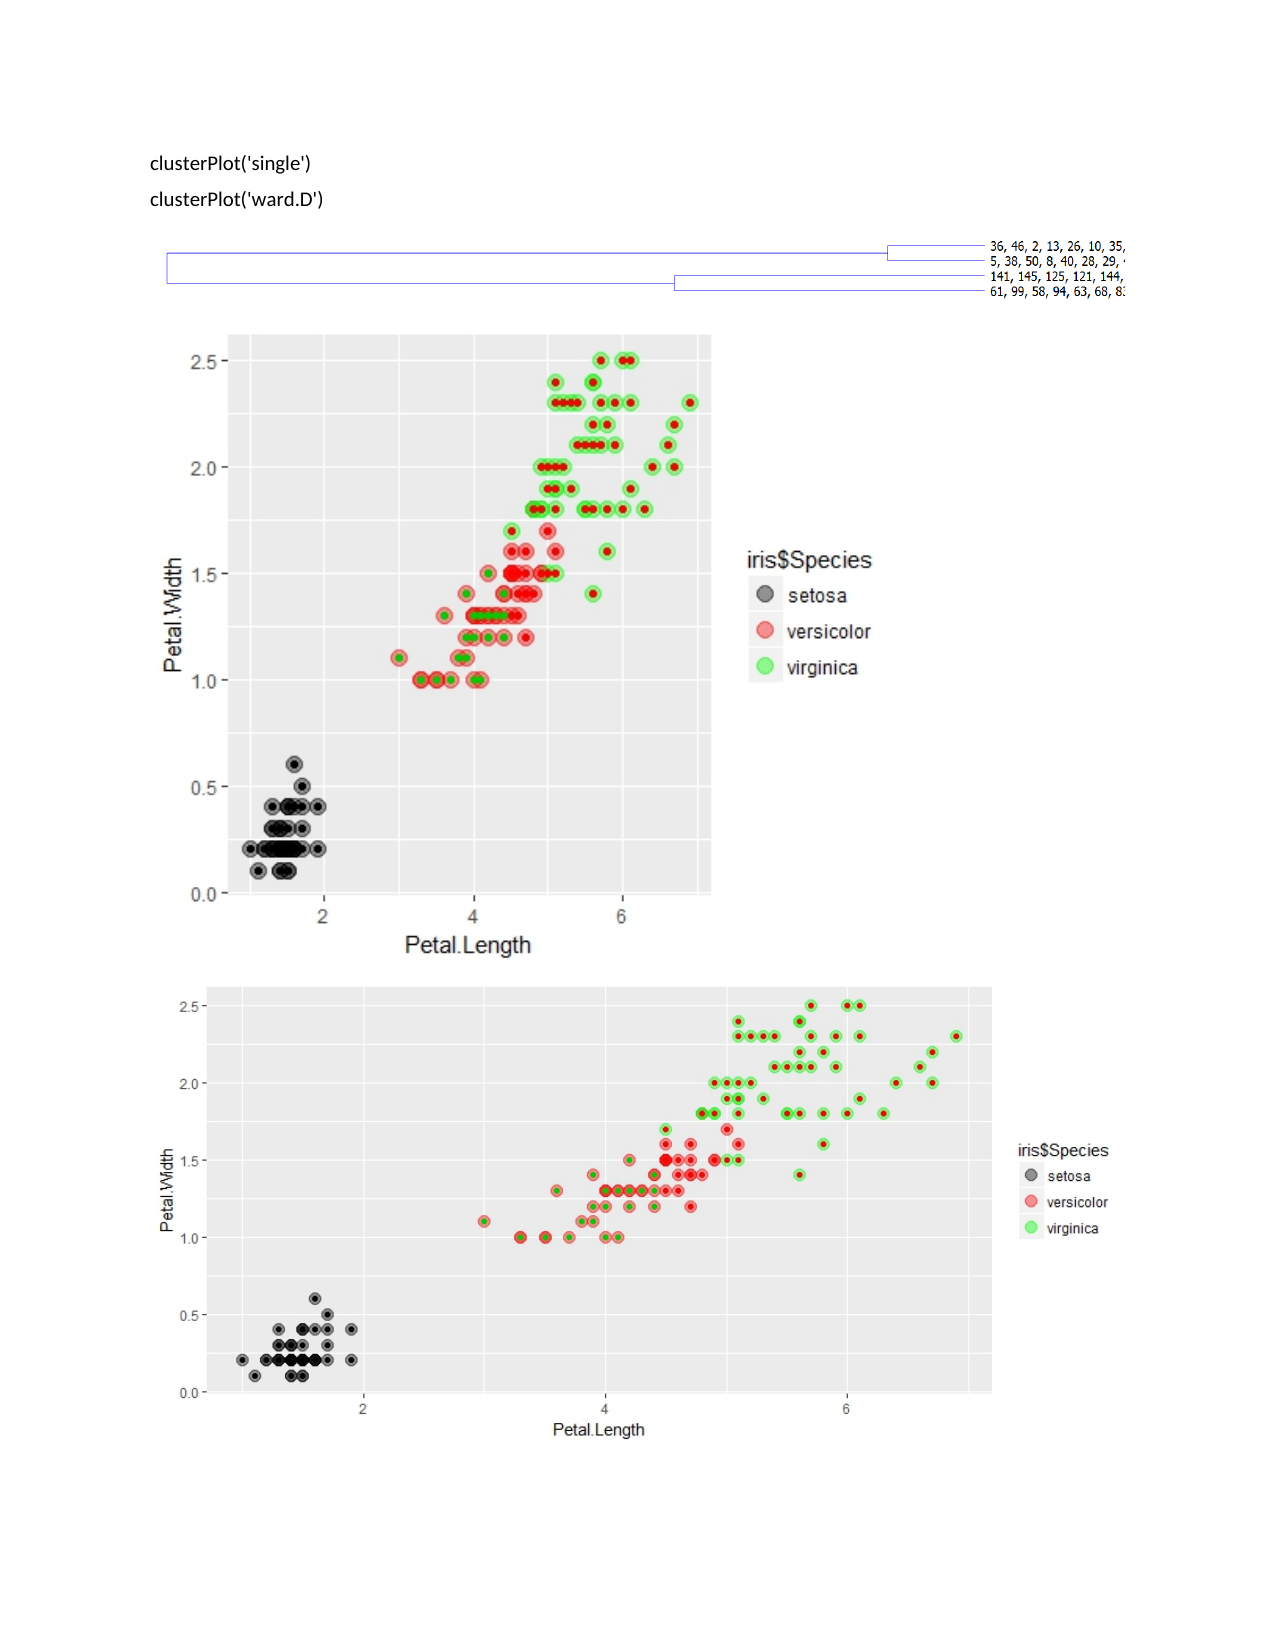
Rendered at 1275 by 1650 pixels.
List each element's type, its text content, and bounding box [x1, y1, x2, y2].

text clusterPlot('single') [150, 150, 1125, 175]
picture [150, 325, 896, 969]
text clusterPlot('ward.D') [150, 186, 1125, 211]
picture [150, 221, 1125, 315]
picture [150, 979, 1125, 1447]
